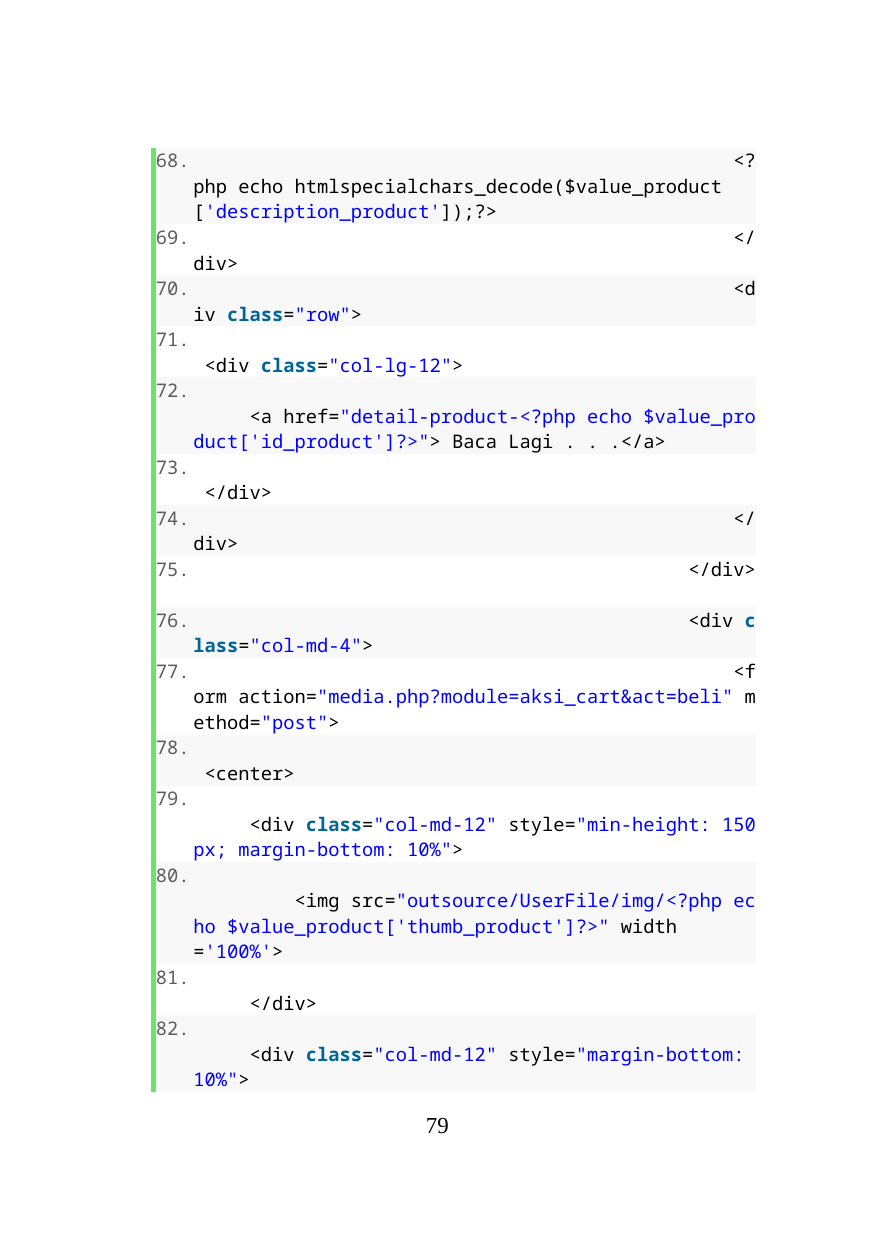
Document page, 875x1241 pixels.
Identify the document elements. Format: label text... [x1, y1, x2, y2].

list <div class="col-md-12" style="margin-bottom: 10%"> [156, 1015, 756, 1092]
list <div class="col-md-12" style="min-height: 150px; margin-bottom: 10%"> [156, 786, 756, 862]
list </div> [156, 505, 756, 556]
list <div class="col-md-4"> [156, 607, 756, 658]
list <div class="col-lg-12"> [156, 326, 756, 377]
list <div class="row"> [156, 275, 756, 326]
list </div> [156, 454, 756, 505]
list <form action="media.php?module=aksi_cart&act=beli" method="post"> [156, 658, 756, 735]
list </div> [156, 964, 756, 1015]
list <center> [156, 735, 756, 786]
list <img src="outsource/UserFile/img/<?php echo $value_product['thumb_product']?>" width='100%'> [156, 862, 756, 964]
list </div> [156, 556, 756, 607]
list <?php echo htmlspecialchars_decode($value_product['description_product']);?> [156, 148, 756, 224]
list <a href="detail-product-<?php echo $value_product['id_product']?>"> Baca Lagi . . .</a> [156, 377, 756, 454]
list </div> [156, 224, 756, 275]
